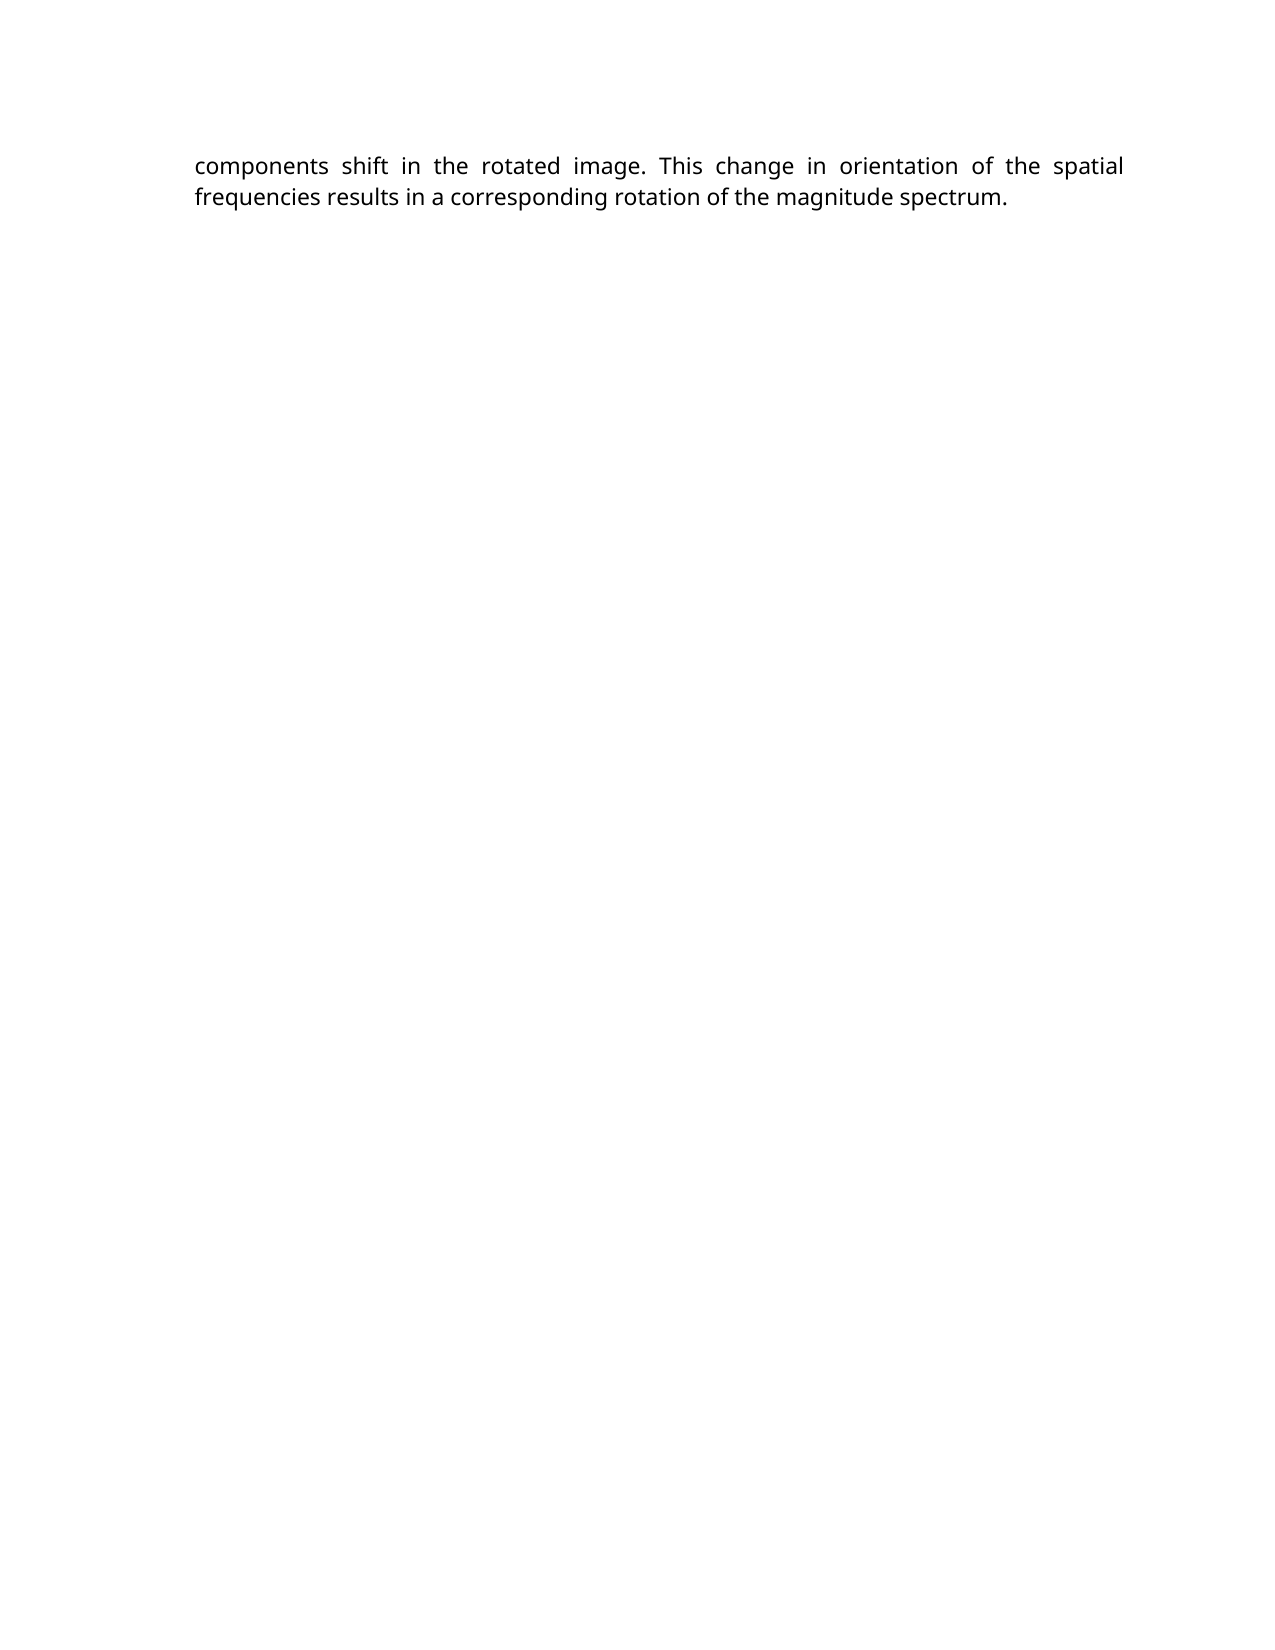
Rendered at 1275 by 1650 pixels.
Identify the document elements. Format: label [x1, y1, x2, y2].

text [194, 150, 1125, 212]
